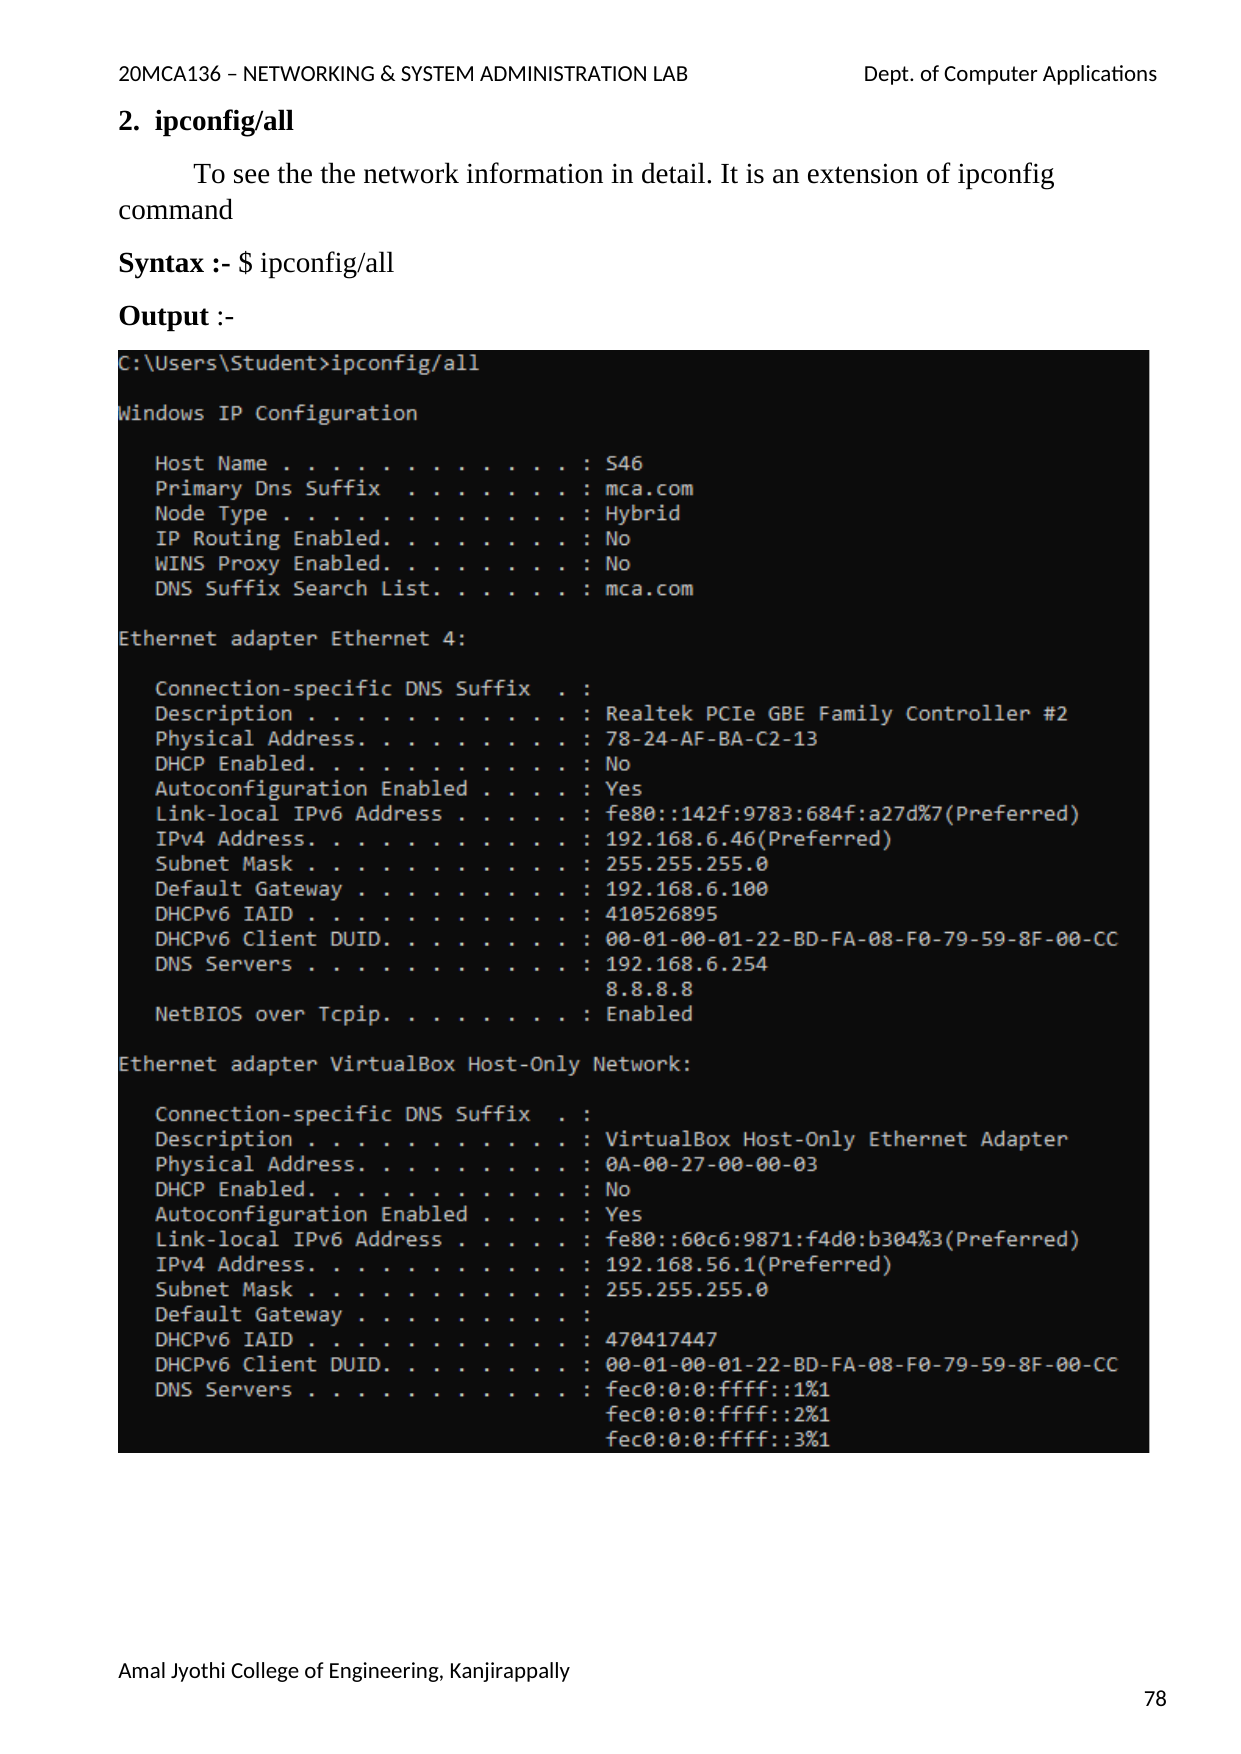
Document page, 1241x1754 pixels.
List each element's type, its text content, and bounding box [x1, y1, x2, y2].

text Output :- [118, 298, 1167, 332]
text Syntax :- $ ipconfig/all [118, 245, 1167, 279]
text 2. ipconfig/all [118, 103, 1167, 137]
picture [118, 350, 1150, 1453]
text To see the the network information in detail. It is an extension of ipconfig command [118, 156, 1167, 226]
